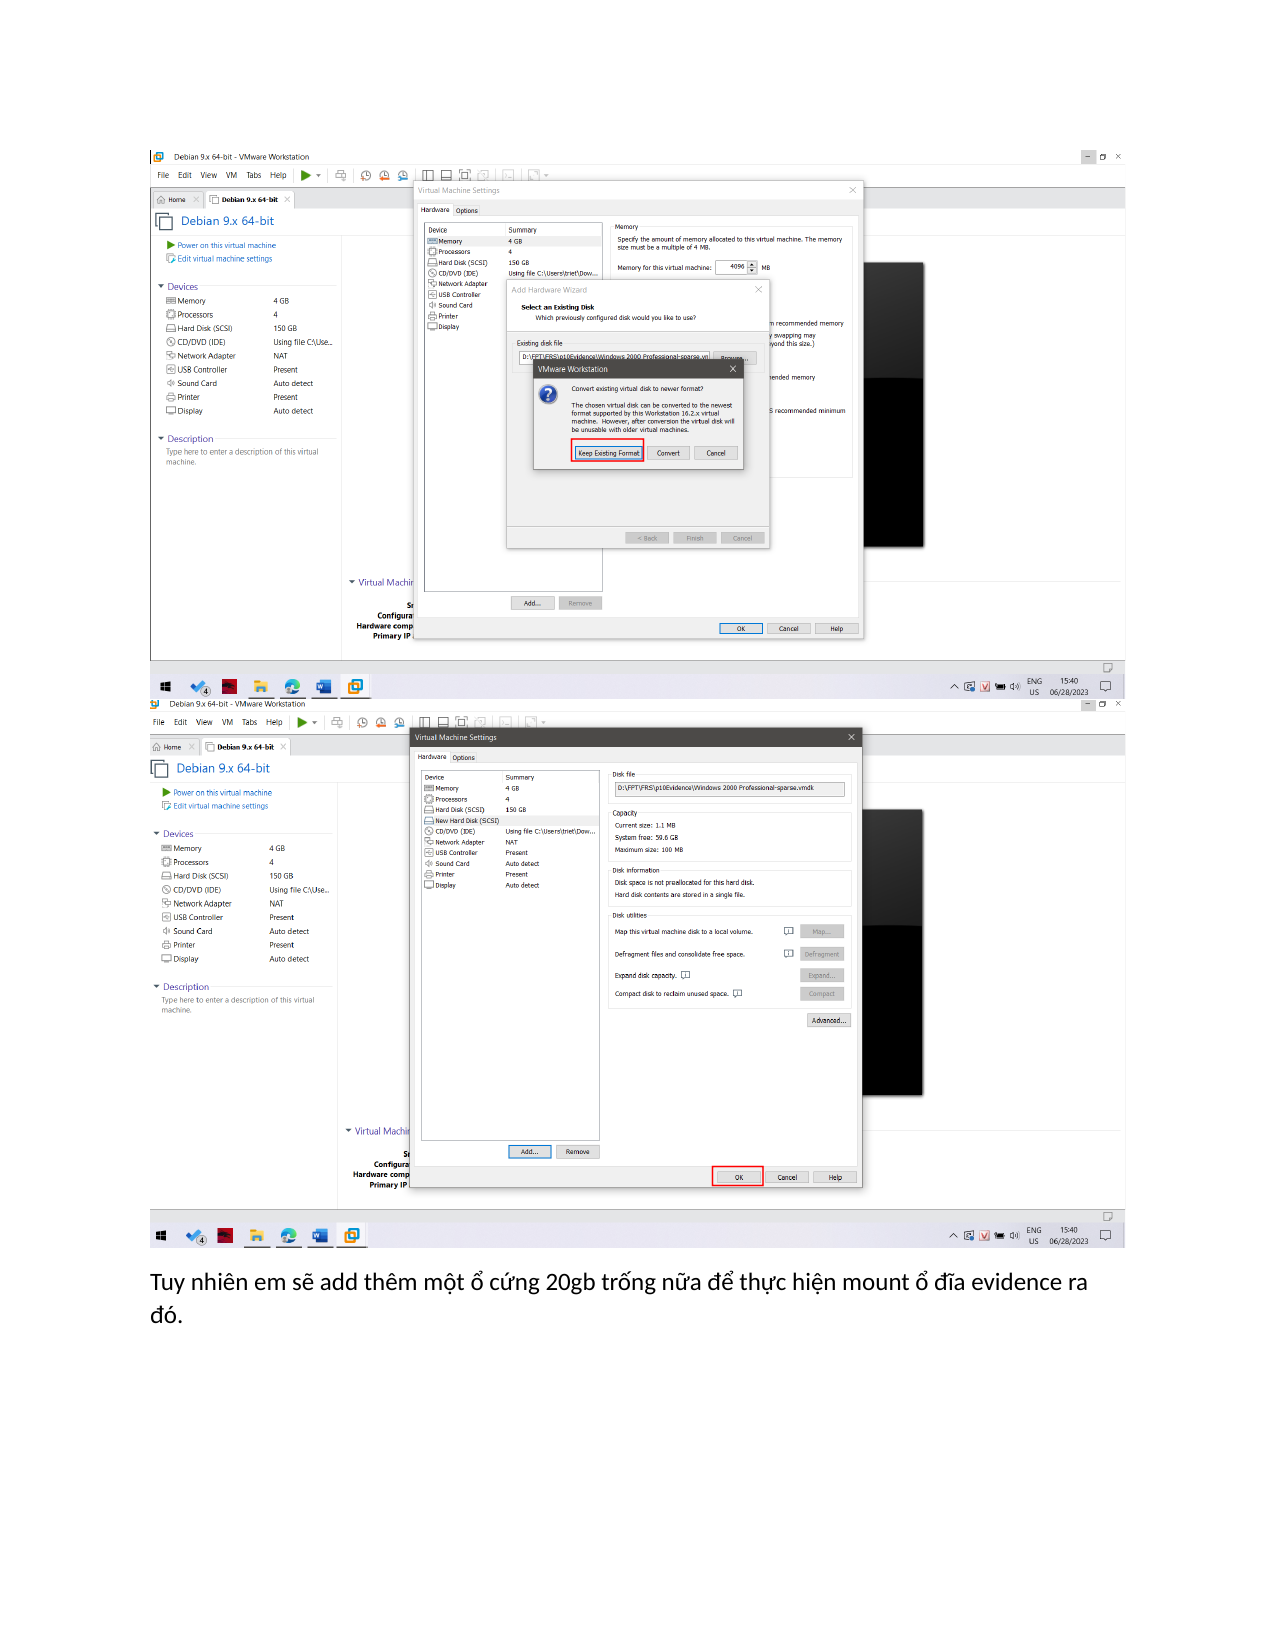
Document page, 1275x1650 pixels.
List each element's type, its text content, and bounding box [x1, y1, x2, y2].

picture [150, 700, 1125, 1248]
picture [150, 150, 1125, 699]
text Tuy nhiên em sẽ add thêm một ổ cứng 20gb trống nữa để thực hiện mount ổ đĩa evidence ra đó. [150, 1266, 1125, 1330]
